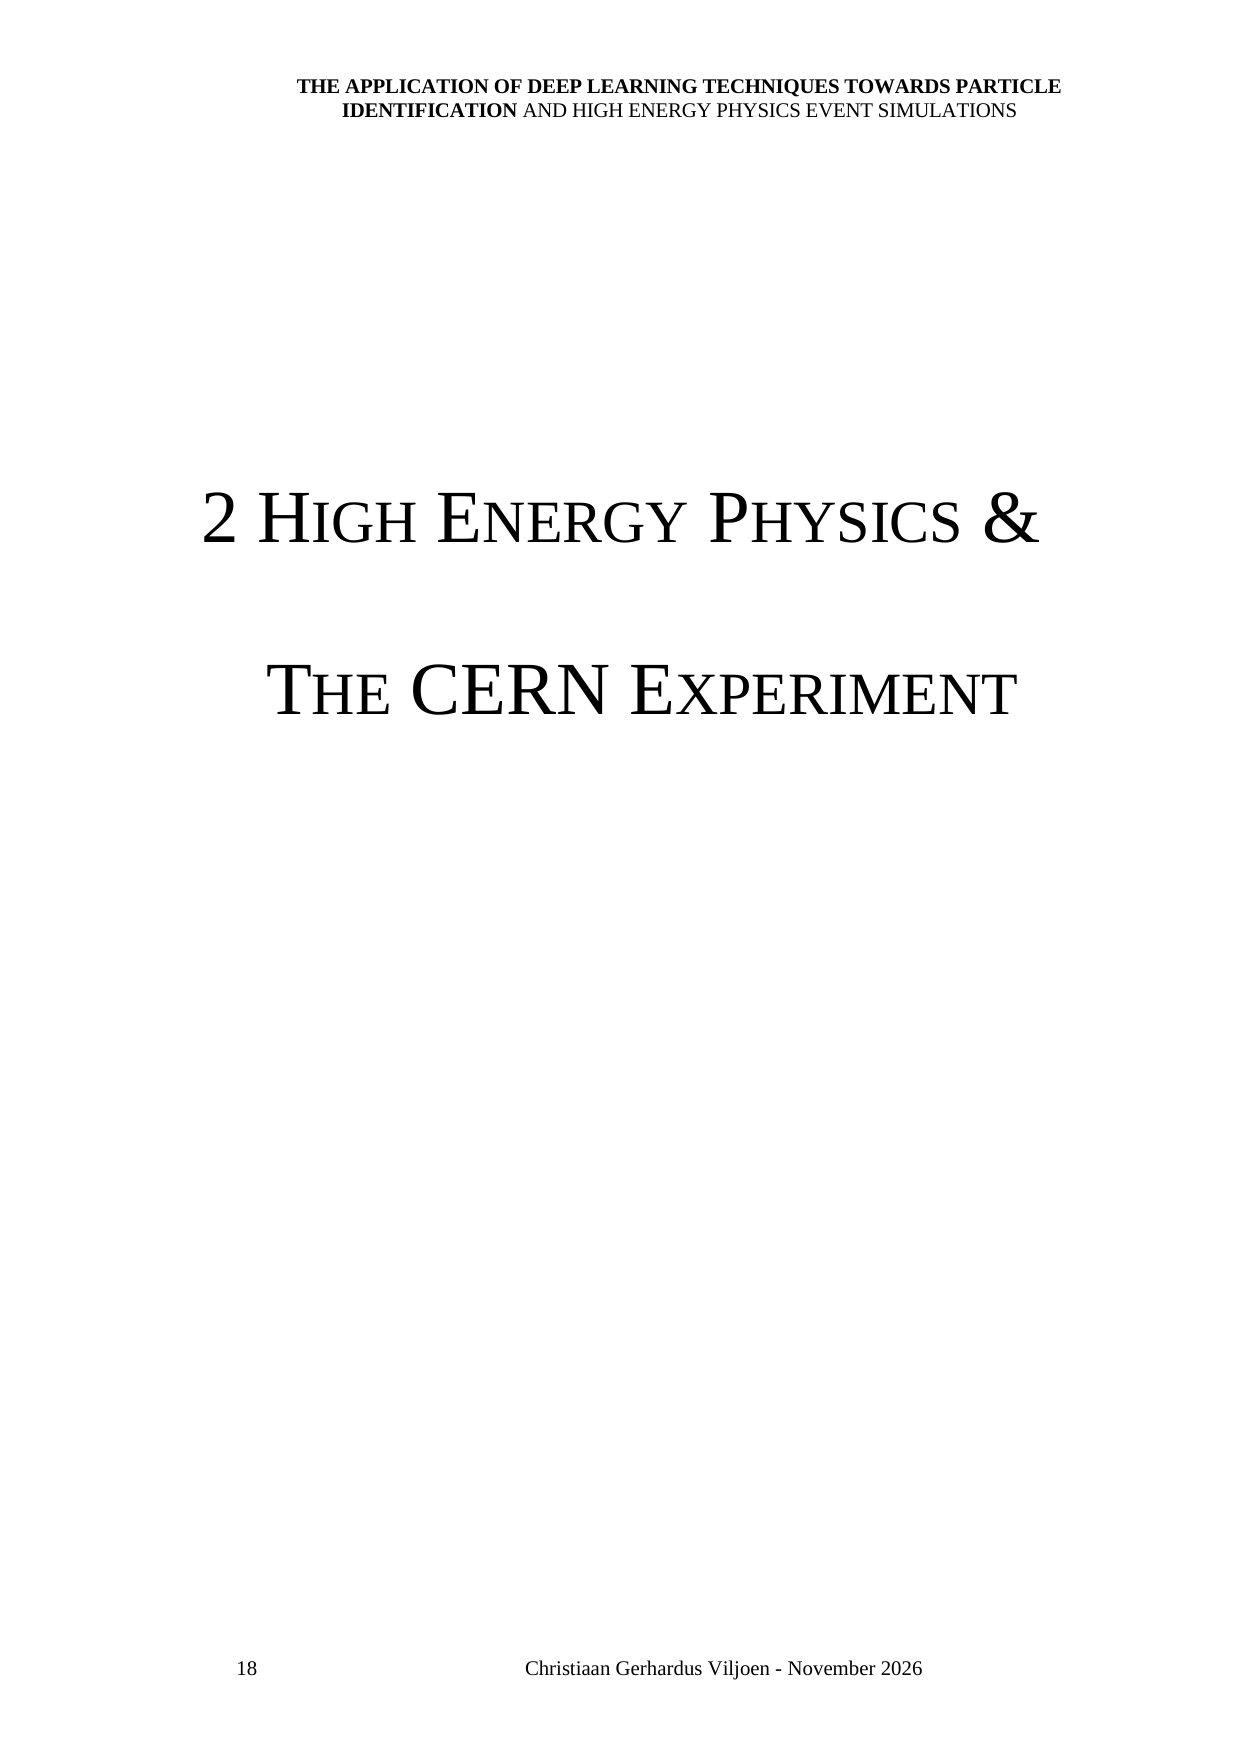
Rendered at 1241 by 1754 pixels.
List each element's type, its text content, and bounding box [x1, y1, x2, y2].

subtitle High Energy Physics & The CERN Experiment [201, 472, 1122, 731]
